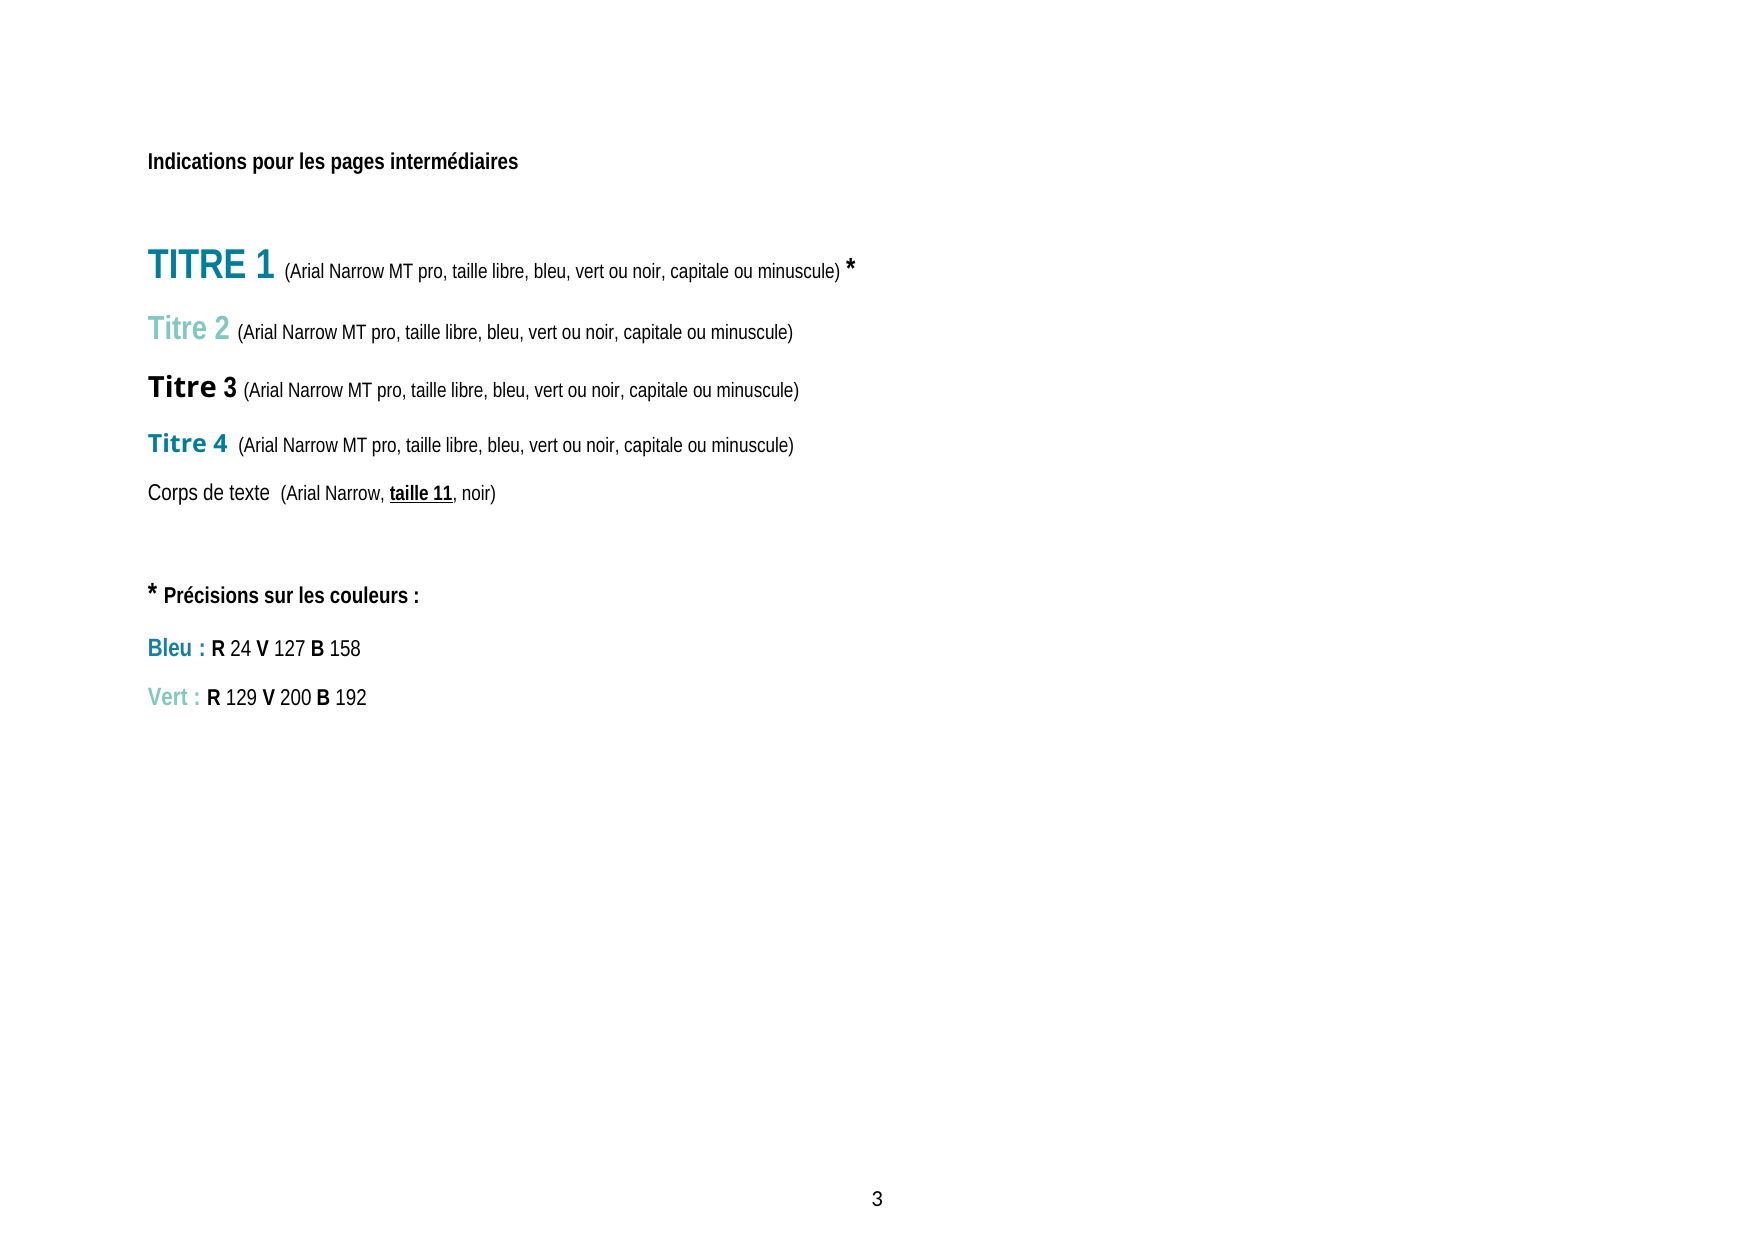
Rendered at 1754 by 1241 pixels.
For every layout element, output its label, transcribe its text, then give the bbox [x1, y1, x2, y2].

text Titre 2 (Arial Narrow MT pro, taille libre, bleu, vert ou noir, capitale ou minuscule) [148, 308, 1606, 346]
text Indications pour les pages intermédiaires [148, 148, 1606, 174]
text Titre 4 (Arial Narrow MT pro, taille libre, bleu, vert ou noir, capitale ou minuscule) [148, 425, 1606, 459]
text TITRE 1 (Arial Narrow MT pro, taille libre, bleu, vert ou noir, capitale ou minuscule) * [148, 240, 1606, 287]
text Bleu : R 24 V 127 B 158 [148, 629, 1606, 663]
text Vert : R 129 V 200 B 192 [148, 682, 1606, 711]
text * Précisions sur les couleurs : [148, 577, 1606, 610]
text Corps de texte (Arial Narrow, taille 11, noir) [148, 479, 1606, 505]
text Titre 3 (Arial Narrow MT pro, taille libre, bleu, vert ou noir, capitale ou minuscule) [148, 366, 1606, 406]
